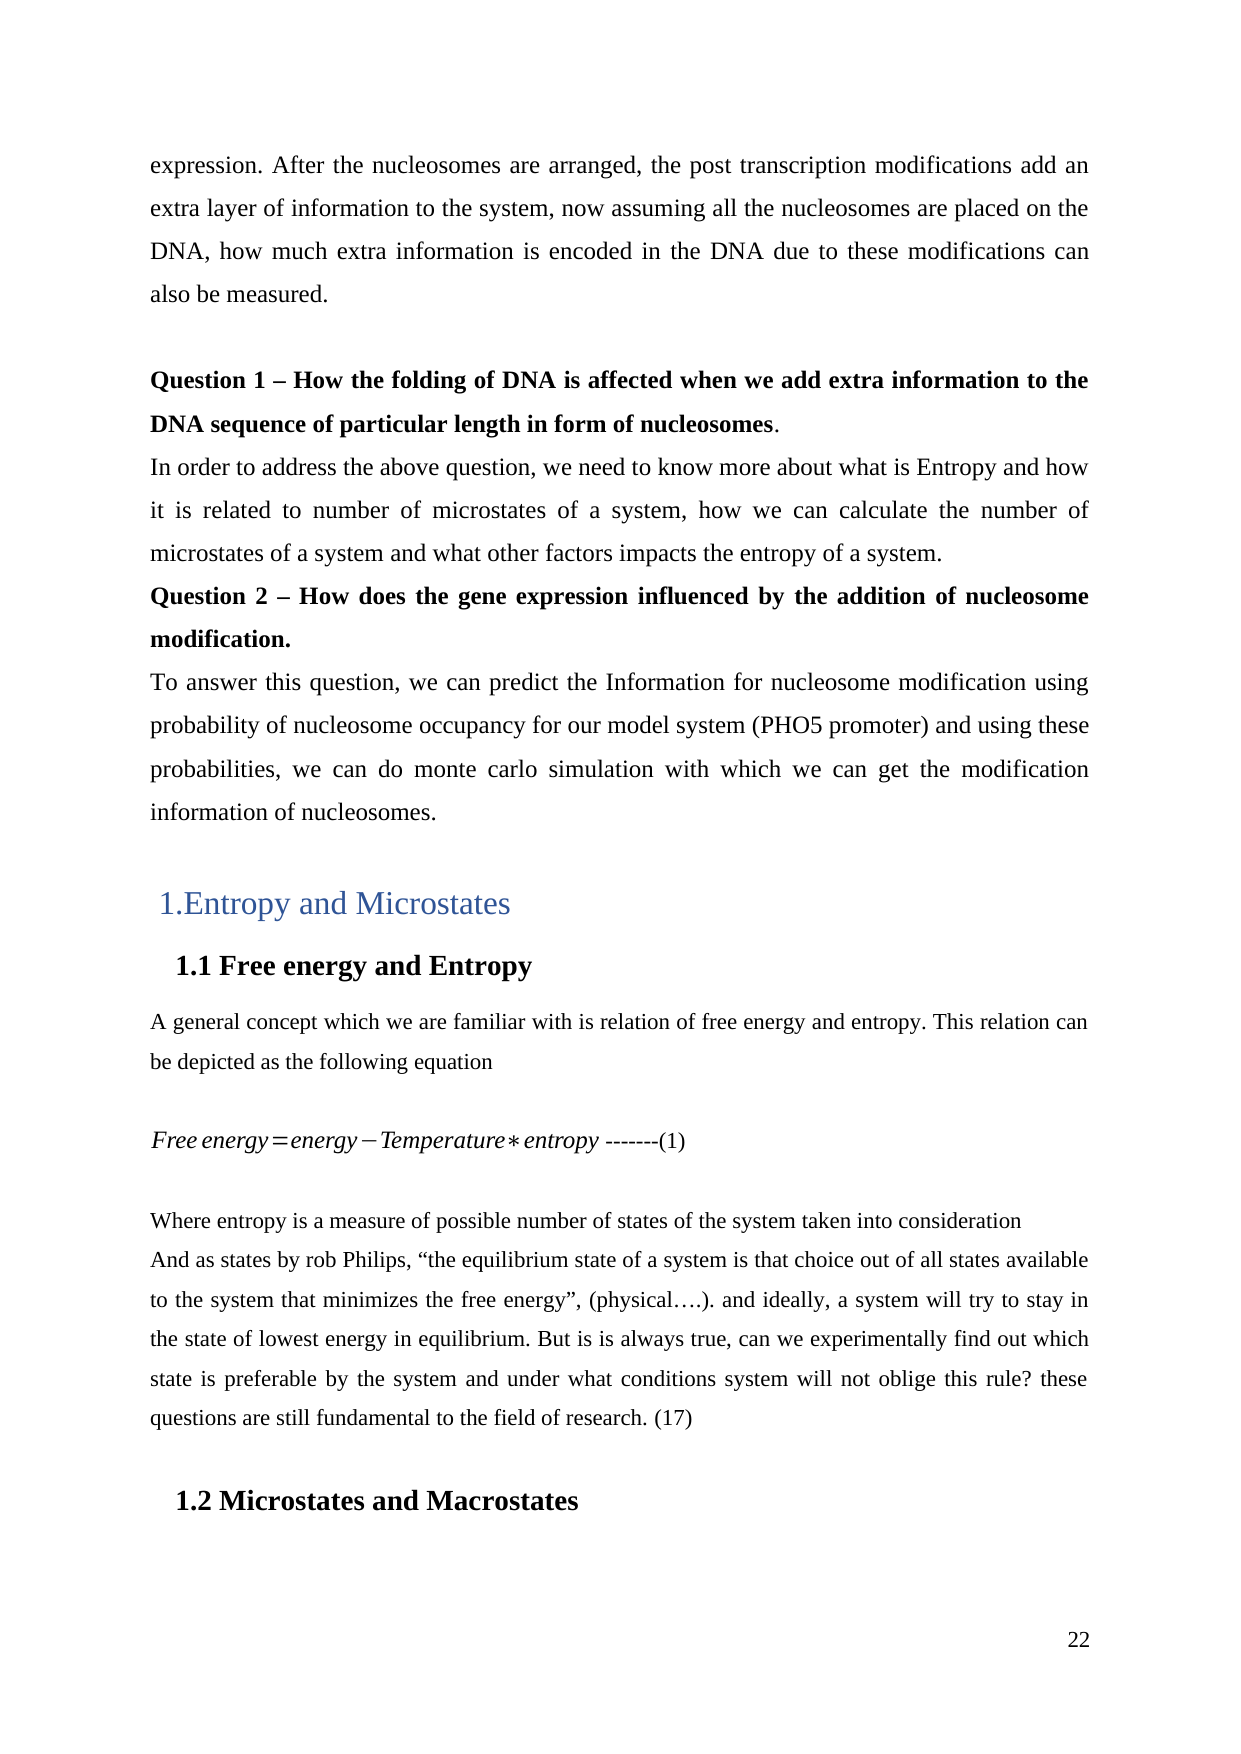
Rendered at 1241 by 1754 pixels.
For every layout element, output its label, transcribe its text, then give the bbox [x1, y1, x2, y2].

subtitle 1.Entropy and Microstates [150, 884, 1090, 922]
subtitle 1.2 Microstates and Macrostates [175, 1483, 998, 1517]
subtitle 1.1 Free energy and Entropy [175, 948, 998, 982]
text And as states by rob Philips, “the equilibrium state of a system is that choice out of all states available to the system that minimizes the free energy”, (physical….). and ideally, a system will try to stay in the state of lowest energy in equilibrium. But is is always true, can we experimentally find out which state is preferable by the system and under what conditions system will not oblige this rule? these questions are still fundamental to the field of research. [150, 1246, 1090, 1431]
text A general concept which we are familiar with is relation of free energy and entropy. This relation can be depicted as the following equation [150, 1008, 1090, 1074]
text Where entropy is a measure of possible number of states of the system taken into consideration [150, 1207, 1090, 1233]
text Question 1 – How the folding of DNA is affected when we add extra information to the DNA sequence of particular length in form of nucleosomes. [150, 366, 1090, 437]
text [150, 150, 1090, 308]
text -------(1) [150, 1127, 1090, 1154]
text To answer this question, we can predict the Information for nucleosome modification using probability of nucleosome occupancy for our model system (PHO5 promoter) and using these probabilities, we can do monte carlo simulation with which we can get the modification information of nucleosomes. [150, 667, 1090, 826]
text In order to address the above question, we need to know more about what is Entropy and how it is related to number of microstates of a system, how we can calculate the number of microstates of a system and what other factors impacts the entropy of a system. [150, 452, 1090, 567]
text Question 2 – How does the gene expression influenced by the addition of nucleosome modification. [150, 581, 1090, 653]
